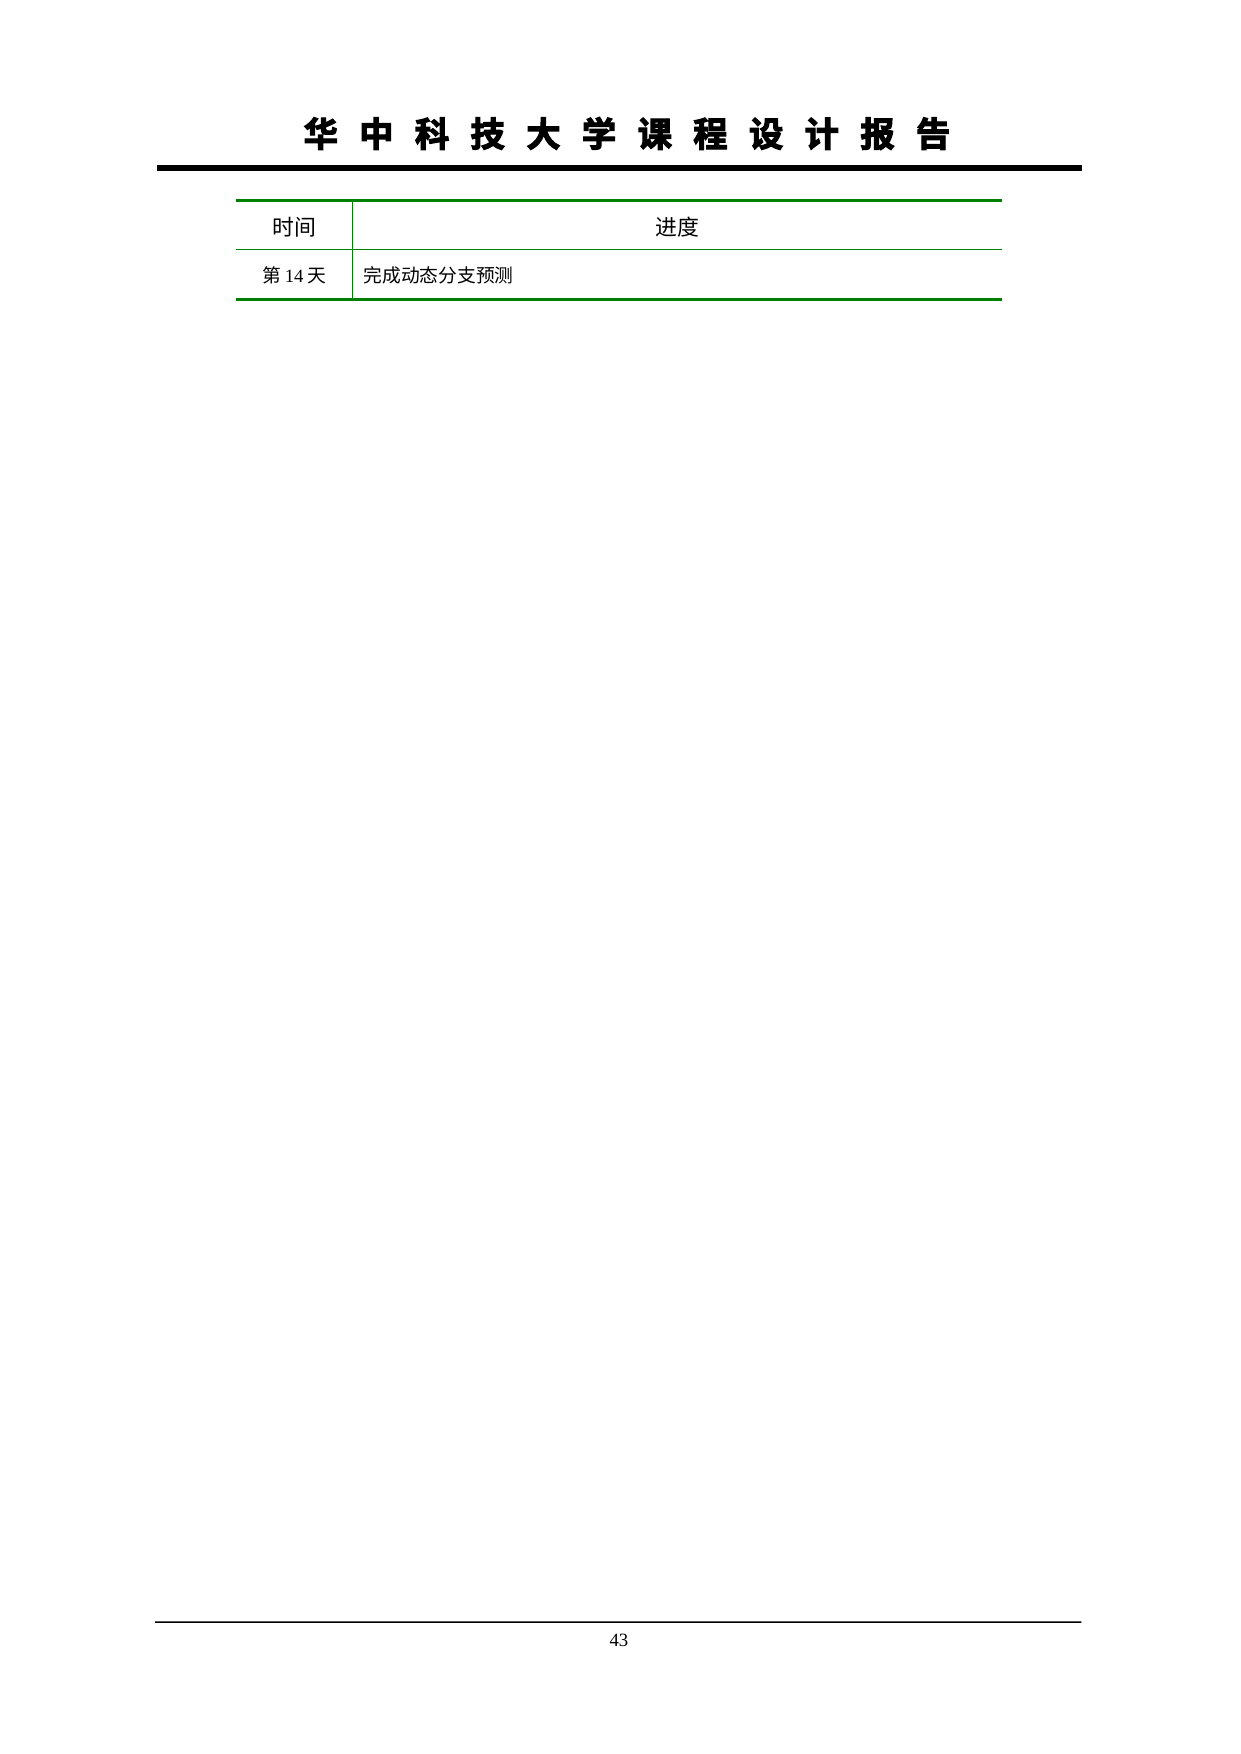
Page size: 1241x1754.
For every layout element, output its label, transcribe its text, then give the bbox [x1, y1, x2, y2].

table_cell 第14天 [236, 250, 352, 298]
table_header 进度 [353, 202, 1002, 249]
table_header 时间 [236, 202, 352, 249]
table_cell 完成动态分支预测 [353, 250, 1002, 298]
